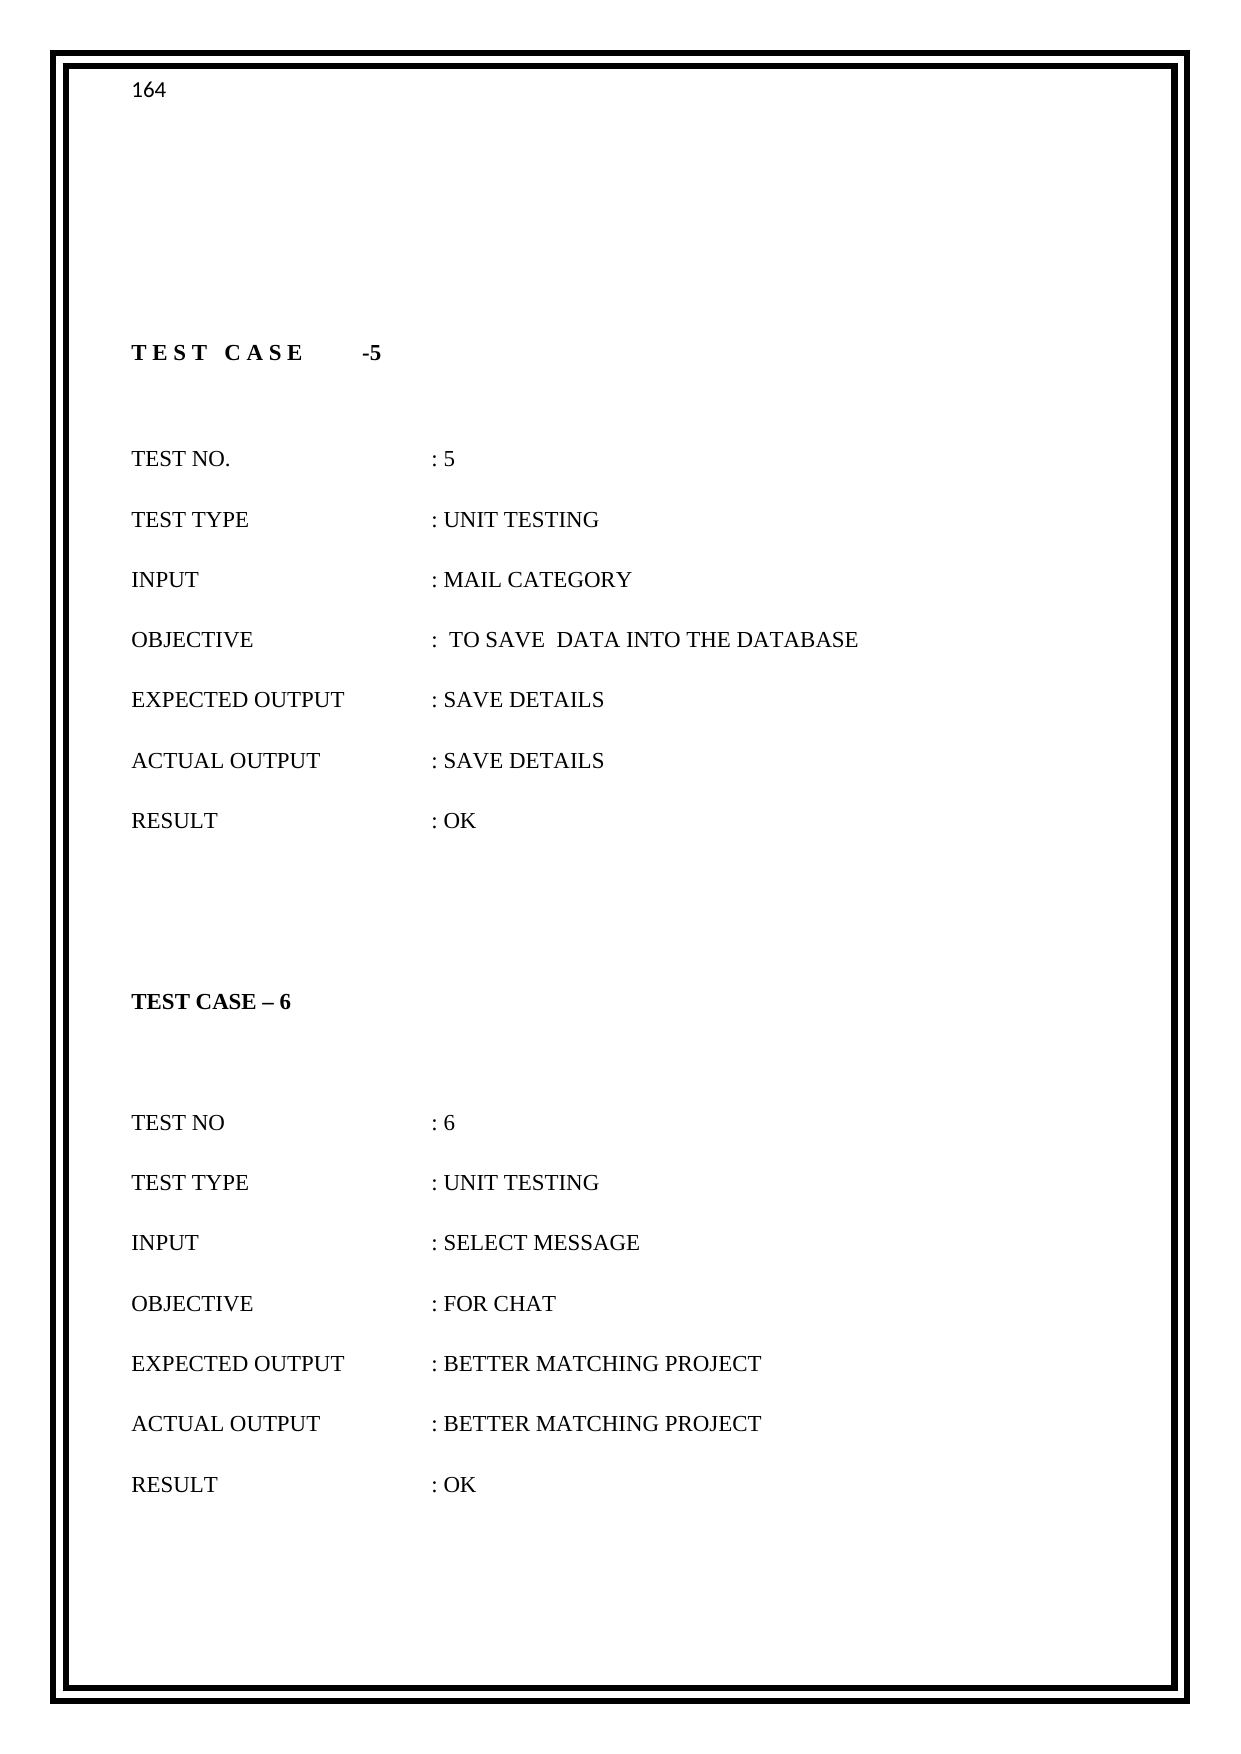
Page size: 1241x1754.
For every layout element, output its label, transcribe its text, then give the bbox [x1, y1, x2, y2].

text TEST TYPE : UNIT TESTING [131, 506, 1090, 532]
text OBJECTIVE : TO SAVE DATA INTO THE DATABASE [131, 626, 1090, 653]
text RESULT : OK [131, 807, 1090, 833]
text TEST TYPE : UNIT TESTING [131, 1169, 1090, 1195]
text OBJECTIVE : FOR CHAT [131, 1290, 1090, 1316]
text ACTUAL OUTPUT : SAVE DETAILS [131, 747, 1090, 773]
subtitle T E S T C A S E -5 [131, 339, 1090, 366]
text EXPECTED OUTPUT : SAVE DETAILS [131, 687, 1090, 713]
text INPUT : MAIL CATEGORY [131, 566, 1090, 592]
text RESULT : OK [131, 1471, 1090, 1497]
text TEST CASE – 6 [131, 988, 1090, 1014]
text TEST NO : 6 [131, 1109, 1090, 1135]
text ACTUAL OUTPUT : BETTER MATCHING PROJECT [131, 1410, 1090, 1437]
text INPUT : SELECT MESSAGE [131, 1229, 1090, 1256]
text EXPECTED OUTPUT : BETTER MATCHING PROJECT [131, 1350, 1090, 1376]
text TEST NO. : 5 [131, 445, 1090, 472]
